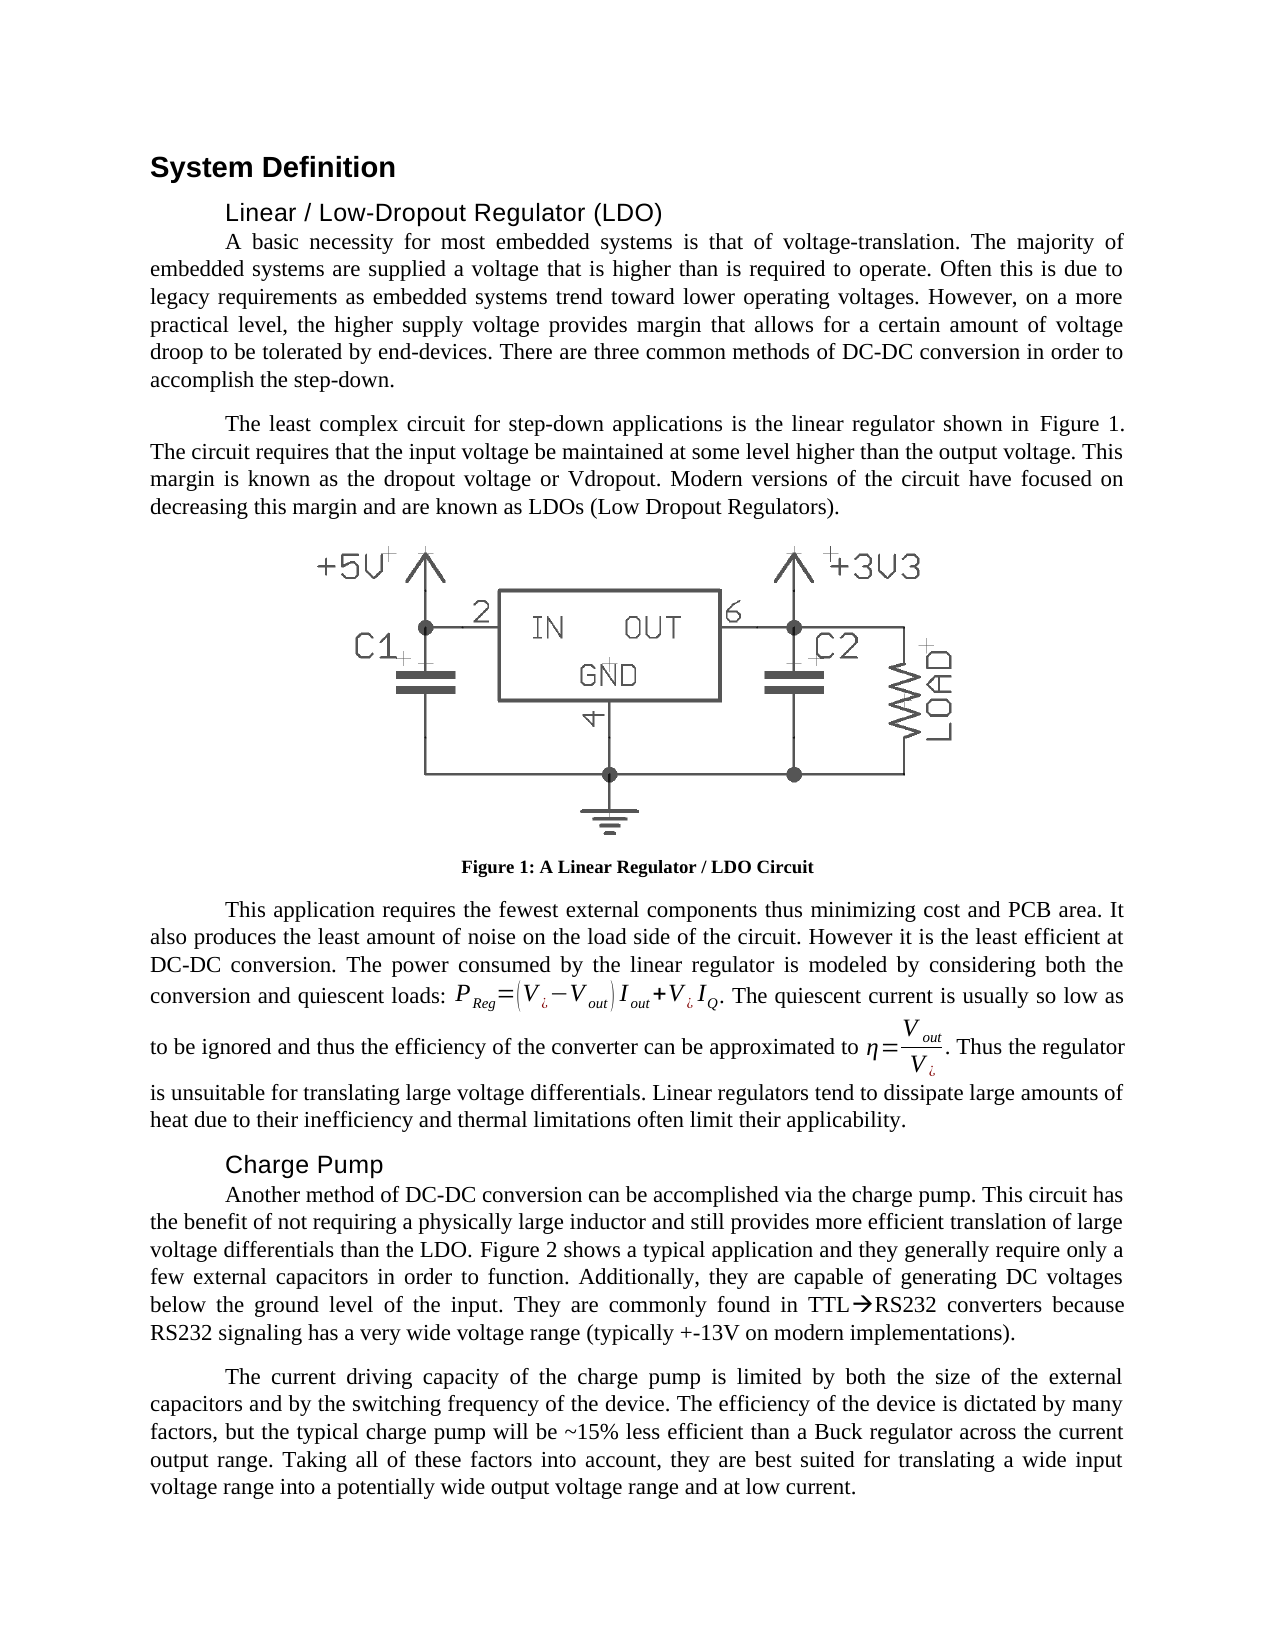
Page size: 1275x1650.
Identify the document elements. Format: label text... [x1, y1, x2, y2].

text This application requires the fewest external components thus minimizing cost and PCB area. It also produces the least amount of noise on the load side of the circuit. However it is the least efficient at DC-DC conversion. The power consumed by the linear regulator is modeled by considering both the conversion and quiescent loads: . The quiescent current is usually so low as to be ignored and thus the efficiency of the converter can be approximated to . Thus the regulator is unsuitable for translating large voltage differentials. Linear regulators tend to dissipate large amounts of heat due to their inefficiency and thermal limitations often limit their applicability. [150, 896, 1125, 1133]
subtitle Linear / Low-Dropout Regulator (LDO) [150, 198, 1125, 226]
text A basic necessity for most embedded systems is that of voltage-translation. The majority of embedded systems are supplied a voltage that is higher than is required to operate. Often this is due to legacy requirements as embedded systems trend toward lower operating voltages. However, on a more practical level, the higher supply voltage provides margin that allows for a certain amount of voltage droop to be tolerated by end-devices. There are three common methods of DC-DC conversion in order to accomplish the step-down. [150, 228, 1125, 392]
subtitle System Definition [150, 150, 1125, 183]
picture [310, 537, 965, 839]
text Another method of DC-DC conversion can be accomplished via the charge pump. This circuit has the benefit of not requiring a physically large inductor and still provides more efficient translation of large voltage differentials than the LDO. Figure 2 shows a typical application and they generally require only a few external capacitors in order to function. Additionally, they are capable of generating DC voltages below the ground level of the input. They are commonly found in TTLRS232 converters because RS232 signaling has a very wide voltage range (typically +-13V on modern implementations). [150, 1181, 1125, 1345]
subtitle Charge Pump [150, 1151, 1125, 1179]
text The current driving capacity of the charge pump is limited by both the size of the external capacitors and by the switching frequency of the device. The efficiency of the device is dictated by many factors, but the typical charge pump will be ~15% less efficient than a Buck regulator across the current output range. Taking all of these factors into account, they are best suited for translating a wide input voltage range into a potentially wide output voltage range and at low current. [150, 1363, 1125, 1500]
text The least complex circuit for step-down applications is the linear regulator shown in Figure 1. The circuit requires that the input voltage be maintained at some level higher than the output voltage. This margin is known as the dropout voltage or Vdropout. Modern versions of the circuit have focused on decreasing this margin and are known as LDOs (Low Dropout Regulators). [150, 410, 1125, 519]
